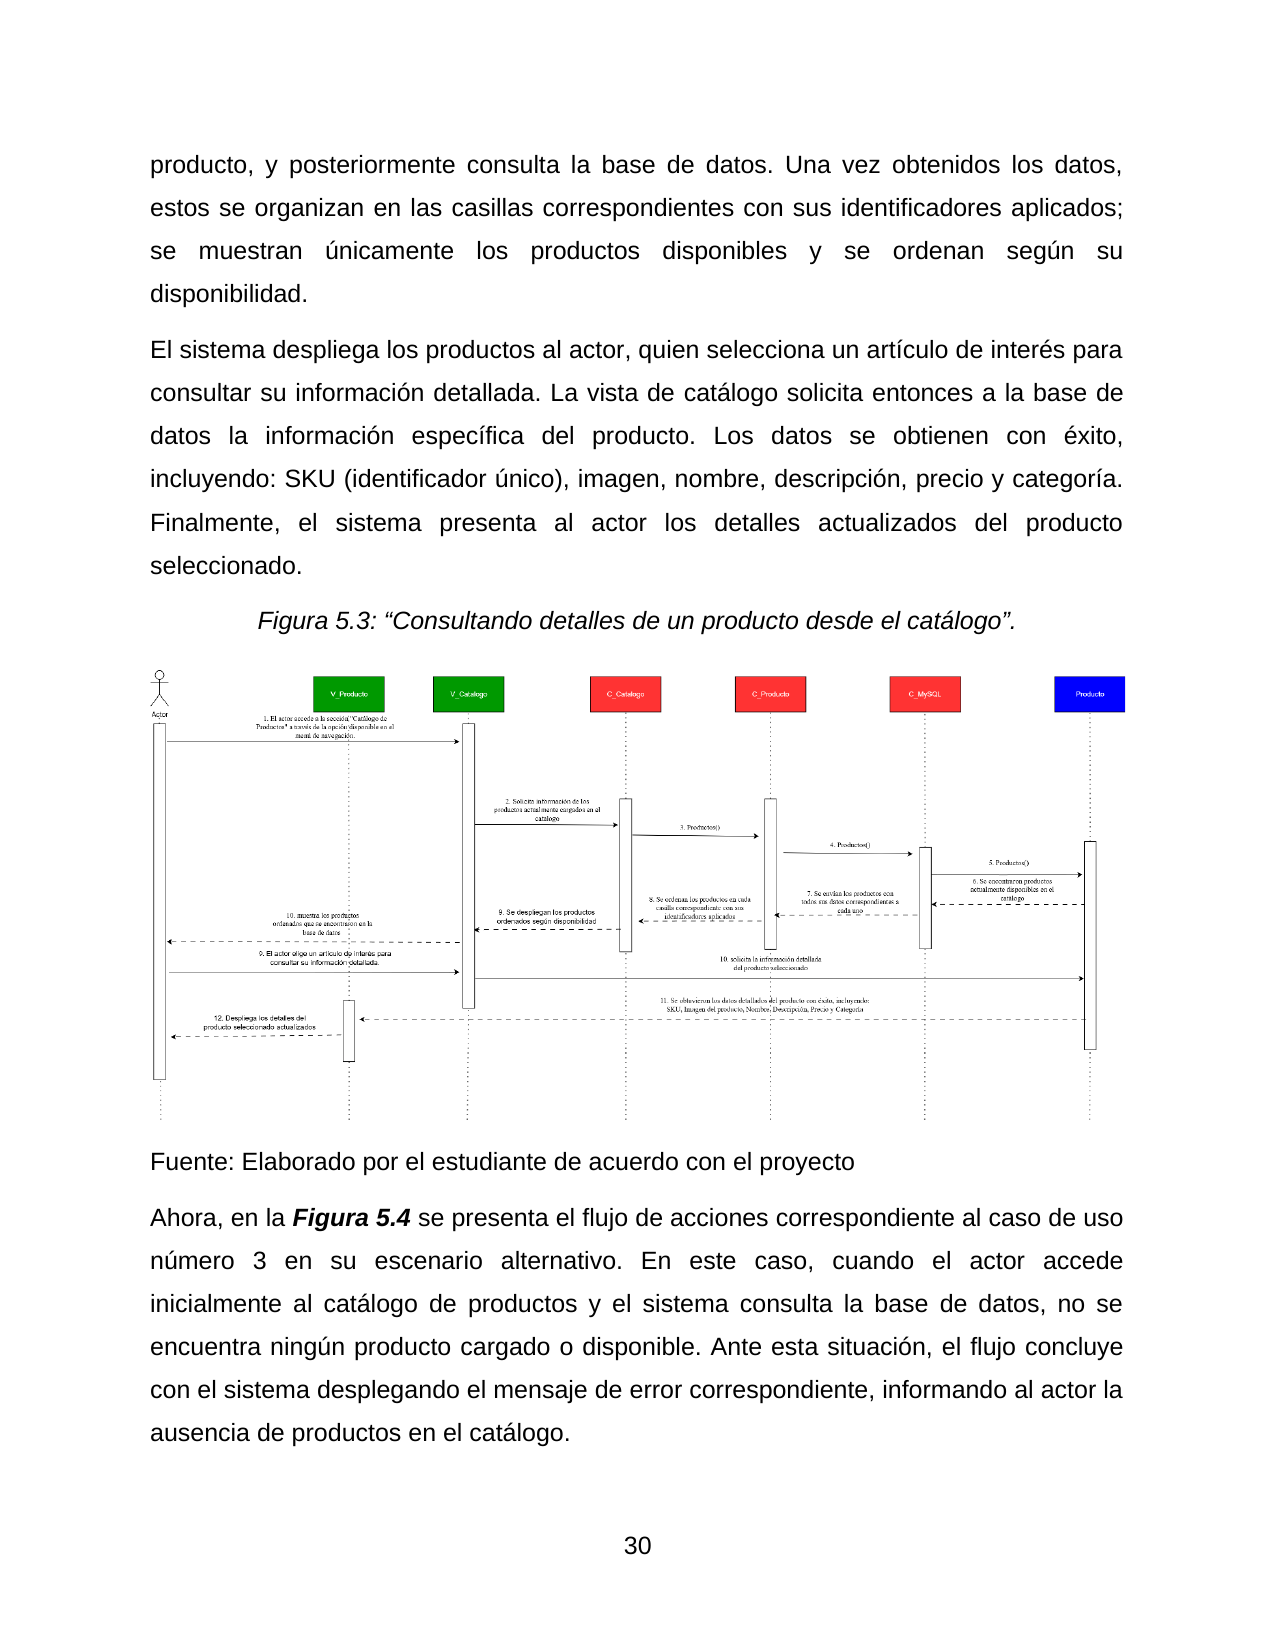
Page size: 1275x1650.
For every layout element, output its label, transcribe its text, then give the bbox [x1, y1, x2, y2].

text Fuente: Elaborado por el estudiante de acuerdo con el proyecto [150, 1147, 1125, 1176]
text Ahora, en la Figura 5.4 se presenta el flujo de acciones correspondiente al caso de uso número 3 en su escenario alternativo. En este caso, cuando el actor accede inicialmente al catálogo de productos y el sistema consulta la base de datos, no se encuentra ningún producto cargado o disponible. Ante esta situación, el flujo concluye con el sistema desplegando el mensaje de error correspondiente, informando al actor la ausencia de productos en el catálogo. [150, 1203, 1125, 1447]
picture [150, 670, 1125, 1121]
text Figura 5.3: “Consultando detalles de un producto desde el catálogo”. [150, 606, 1125, 635]
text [150, 150, 1125, 308]
text El sistema despliega los productos al actor, quien selecciona un artículo de interés para consultar su información detallada. La vista de catálogo solicita entonces a la base de datos la información específica del producto. Los datos se obtienen con éxito, incluyendo: SKU (identificador único), imagen, nombre, descripción, precio y categoría. Finalmente, el sistema presenta al actor los detalles actualizados del producto seleccionado. [150, 335, 1125, 579]
